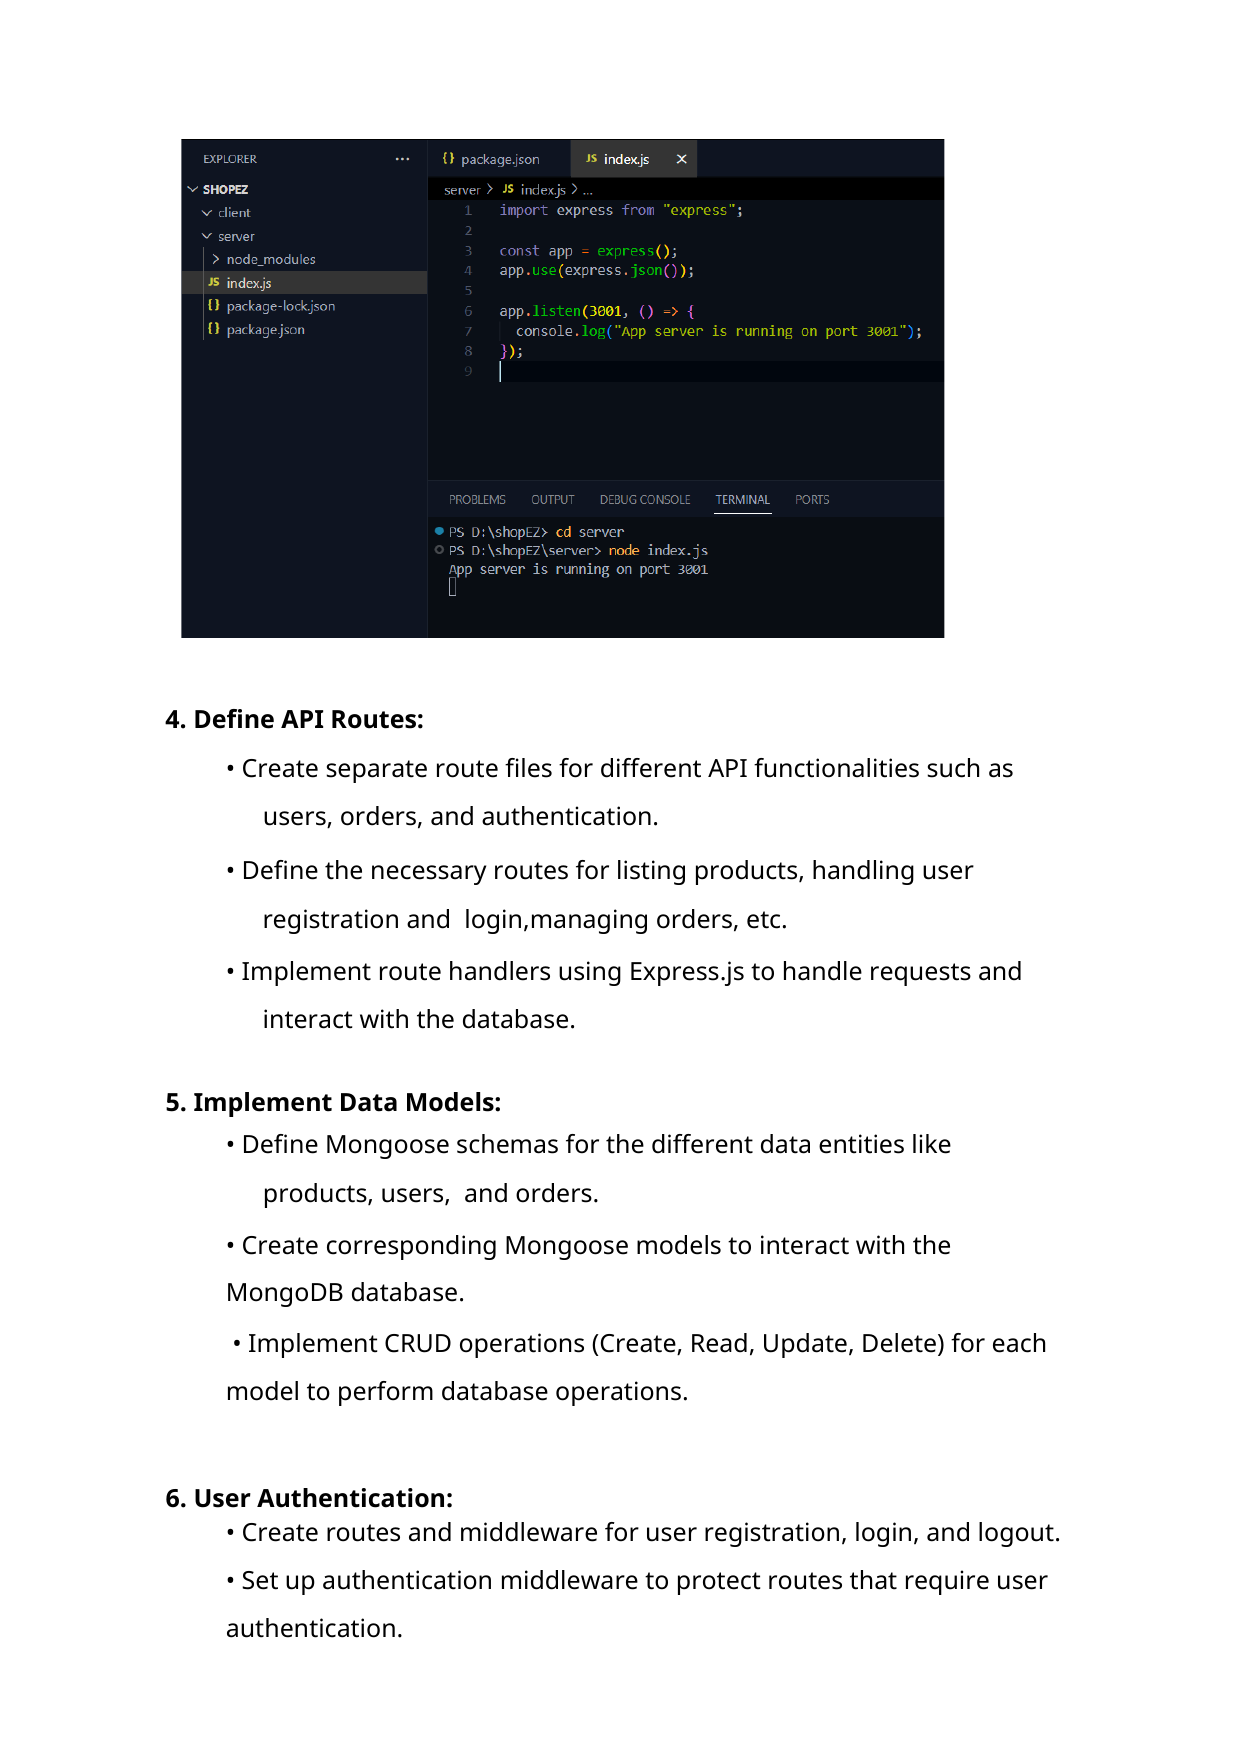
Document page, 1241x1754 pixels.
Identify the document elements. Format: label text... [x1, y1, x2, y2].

text • Create separate route files for different API functionalities such as users, orders, and authentication. [226, 751, 1046, 833]
text • Implement CRUD operations (Create, Read, Update, Delete) for each model to perform database operations. [226, 1326, 1057, 1408]
text • Implement route handlers using Express.js to handle requests and interact with the database. [226, 954, 1071, 1036]
text 6. User Authentication: [165, 1480, 1130, 1514]
text 5. Implement Data Models: [165, 1084, 1130, 1119]
text • Set up authentication middleware to protect routes that require user authentication. [226, 1563, 1073, 1644]
text • Create corresponding Mongoose models to interact with the MongoDB database. [226, 1227, 1057, 1309]
text • Define the necessary routes for listing products, handling user registration and login,managing orders, etc. [226, 853, 1074, 935]
text 4. Define API Routes: [165, 702, 1130, 736]
picture [181, 139, 945, 638]
text • Create routes and middleware for user registration, login, and logout. [226, 1515, 1073, 1549]
text • Define Mongoose schemas for the different data entities like products, users, and orders. [226, 1127, 1038, 1209]
